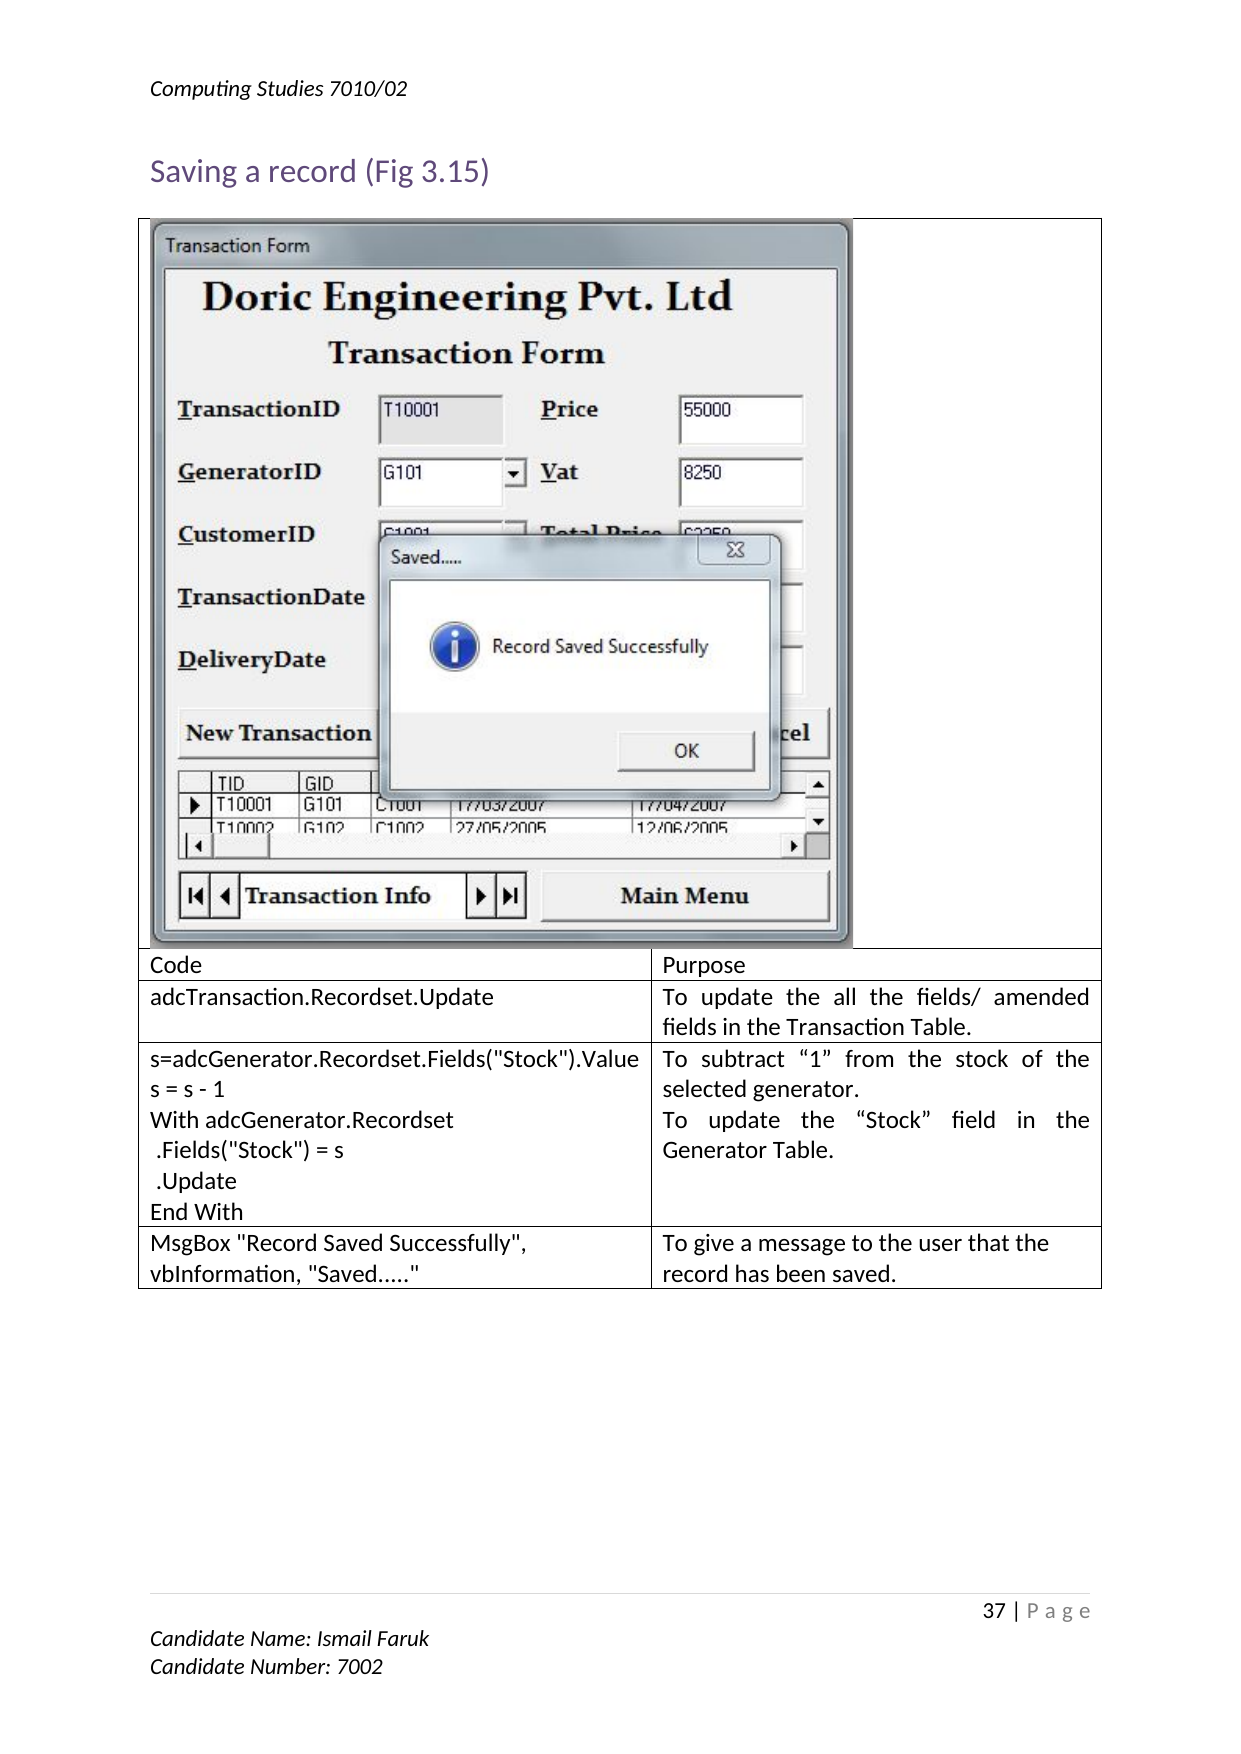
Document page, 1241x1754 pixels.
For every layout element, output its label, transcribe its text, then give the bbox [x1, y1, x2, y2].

table_cell To subtract “1” from the stock of the selected generator. To update the “Stock” field in the Generator Table. [652, 1043, 1101, 1226]
table_cell Purpose [652, 949, 1101, 980]
table_cell MsgBox "Record Saved Successfully", vbInformation, "Saved....." [139, 1227, 651, 1288]
picture [150, 218, 854, 949]
table_header [139, 219, 150, 948]
table_cell To give a message to the user that the record has been saved. [652, 1227, 1101, 1288]
table_cell Code [139, 949, 651, 980]
text Saving a record (Fig 3.15) [150, 150, 1090, 191]
table_header [854, 219, 1101, 948]
table_cell adcTransaction.Recordset.Update [139, 981, 651, 1042]
table_cell s=adcGenerator.Recordset.Fields("Stock").Value s = s - 1 With adcGenerator.Recordset .Fields("Stock") = s .Update End With [139, 1043, 651, 1226]
table_cell To update the all the fields/ amended fields in the Transaction Table. [652, 981, 1101, 1042]
